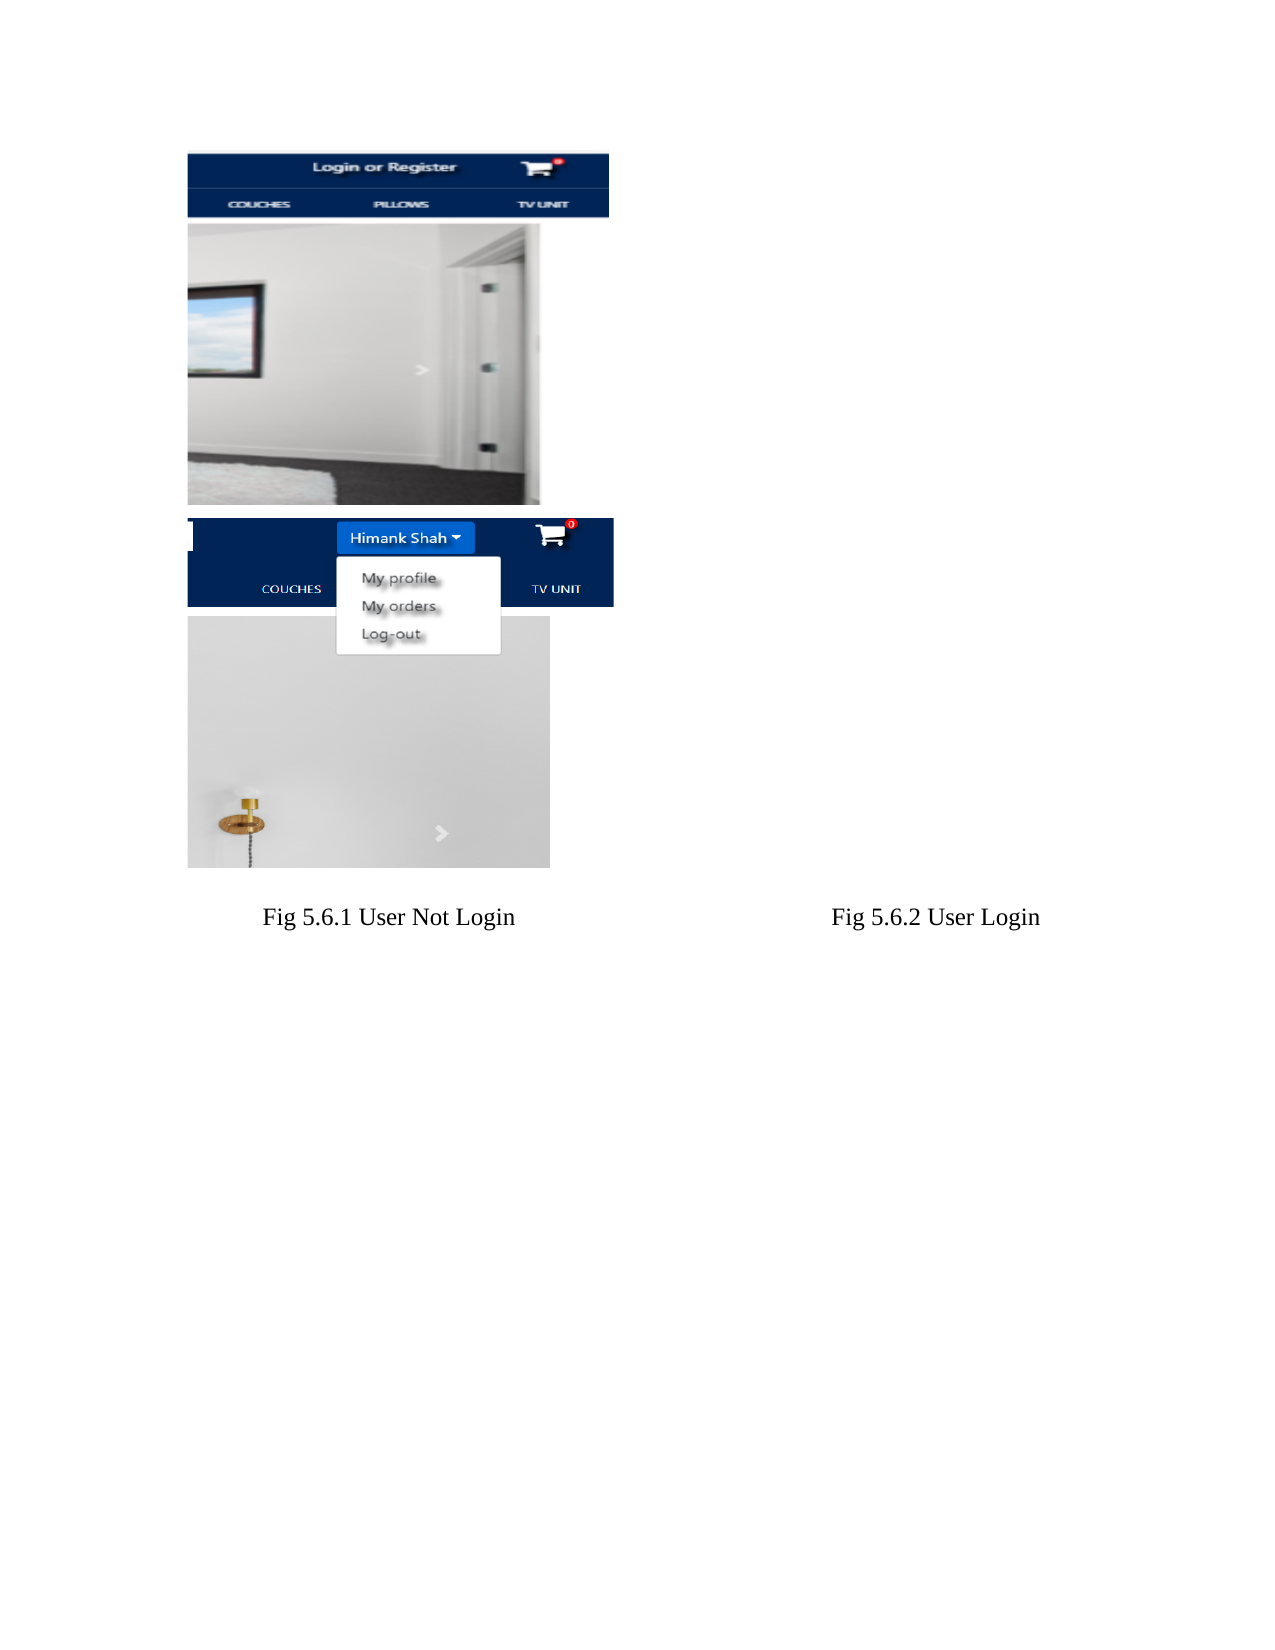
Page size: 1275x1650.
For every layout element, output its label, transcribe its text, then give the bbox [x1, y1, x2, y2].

text Fig 5.6.1 User Not Login Fig 5.6.2 User Login [187, 902, 1087, 931]
picture [187, 150, 609, 505]
picture [187, 518, 614, 868]
